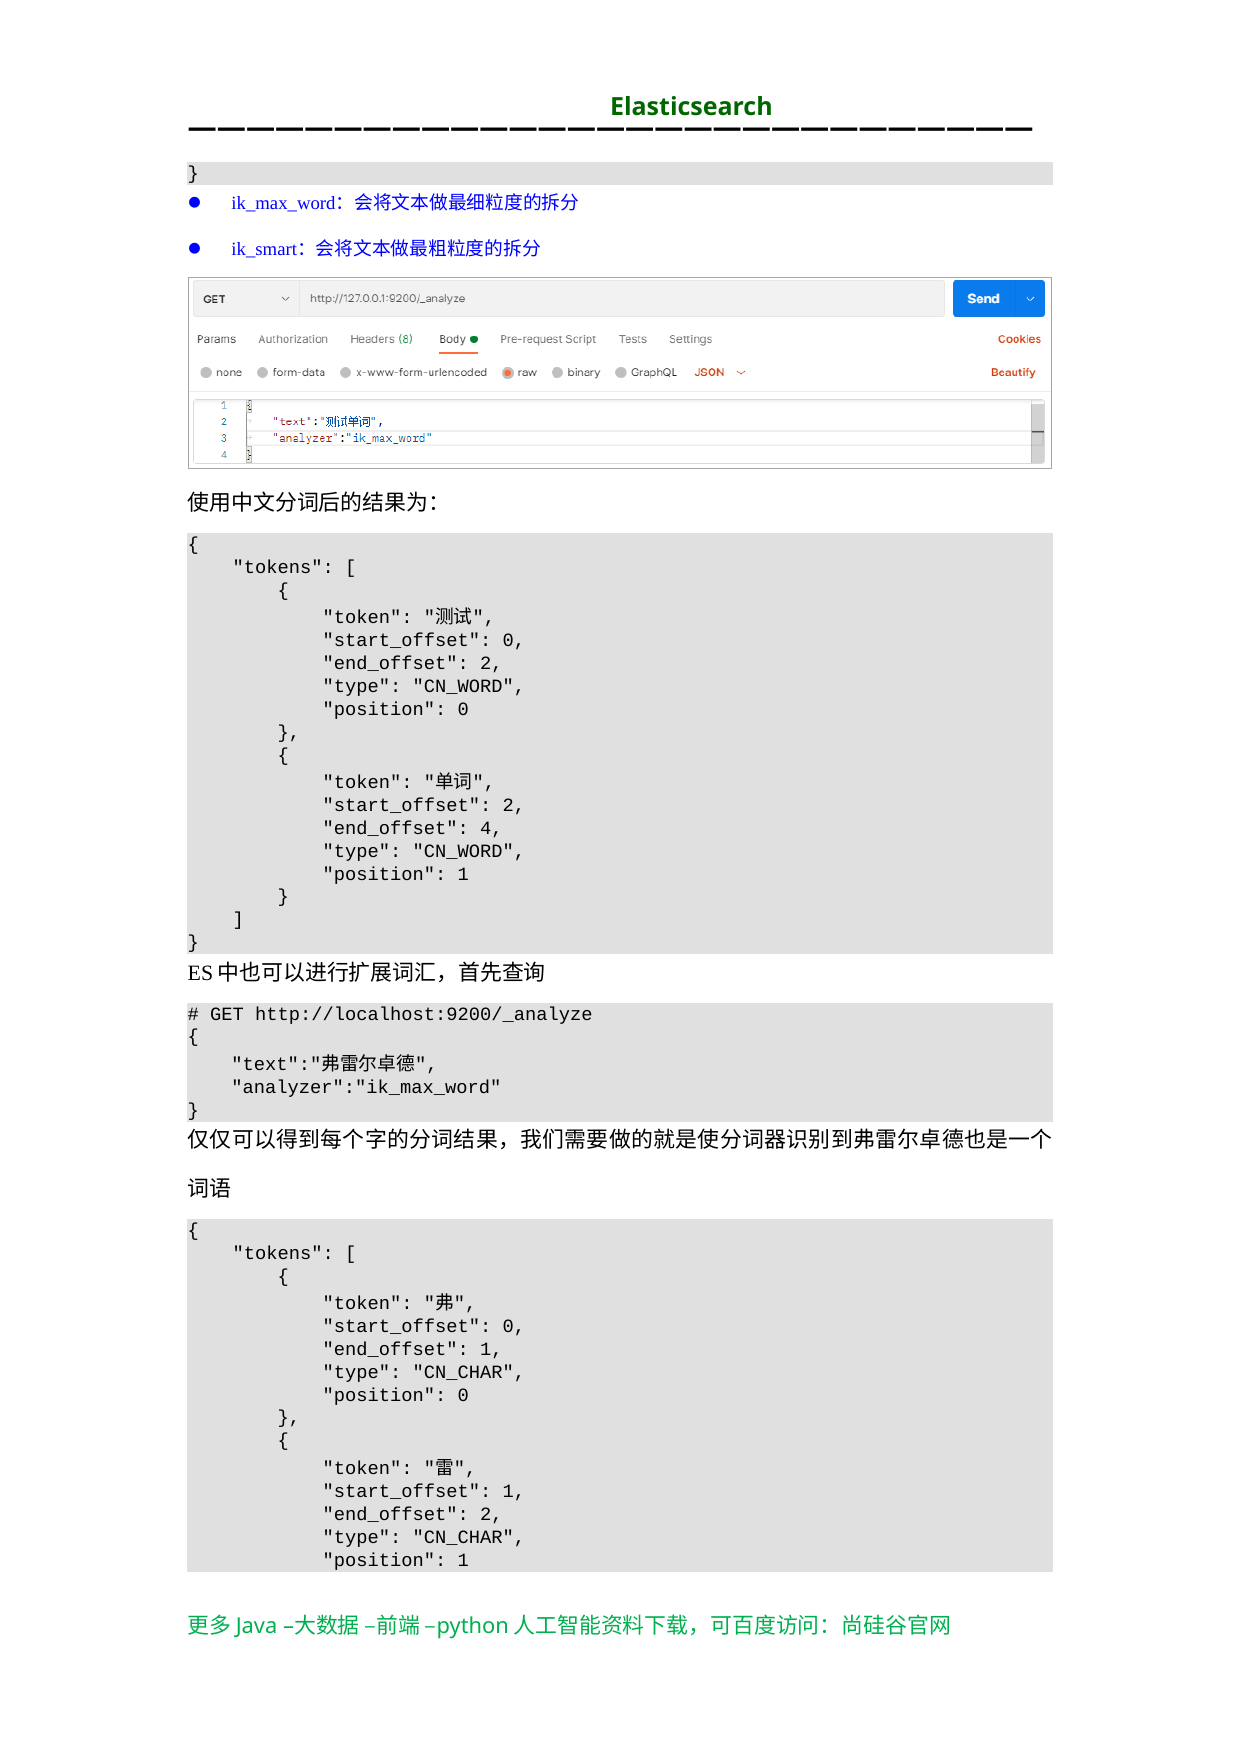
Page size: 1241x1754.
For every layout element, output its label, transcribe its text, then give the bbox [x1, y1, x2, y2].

text "token": "雷", [187, 1452, 1053, 1480]
text # GET http://localhost:9200/_analyze [187, 1003, 1053, 1026]
text { [187, 579, 1053, 602]
text "position": 0 [187, 698, 1053, 721]
text "tokens": [ [187, 556, 1053, 579]
text }, [187, 1407, 1053, 1429]
text "start_offset": 0, [187, 629, 1053, 652]
text "token": "弗", [187, 1288, 1053, 1315]
text "text":"弗雷尔卓德", [187, 1048, 1053, 1076]
text ES中也可以进行扩展词汇，首先查询 [187, 954, 1053, 987]
text 使用中文分词后的结果为： [187, 484, 1053, 517]
list ik_max_word：会将文本做最细粒度的拆分 [187, 185, 1053, 217]
text "type": "CN_CHAR", [187, 1526, 1053, 1549]
text } [187, 1099, 1053, 1122]
text "type": "CN_WORD", [187, 675, 1053, 698]
text { [187, 1026, 1053, 1048]
text { [187, 1219, 1053, 1242]
text "analyzer":"ik_max_word" [187, 1076, 1053, 1099]
text "type": "CN_CHAR", [187, 1361, 1053, 1384]
text "position": 0 [187, 1384, 1053, 1407]
text { [187, 533, 1053, 556]
text "type": "CN_WORD", [187, 840, 1053, 863]
text { [187, 1429, 1053, 1452]
text "start_offset": 0, [187, 1315, 1053, 1338]
picture [189, 278, 1051, 468]
text "end_offset": 2, [187, 1503, 1053, 1526]
text "end_offset": 2, [187, 652, 1053, 675]
text } [187, 162, 1053, 185]
text "token": "测试", [187, 602, 1053, 629]
text } [187, 931, 1053, 954]
text "end_offset": 4, [187, 817, 1053, 840]
text "position": 1 [187, 863, 1053, 886]
text ] [187, 908, 1053, 931]
text "position": 1 [187, 1549, 1053, 1572]
text "start_offset": 2, [187, 794, 1053, 817]
list ik_smart：会将文本做最粗粒度的拆分 [187, 231, 1053, 263]
text "end_offset": 1, [187, 1338, 1053, 1361]
text }, [187, 721, 1053, 744]
text { [187, 744, 1053, 767]
text 仅仅可以得到每个字的分词结果，我们需要做的就是使分词器识别到弗雷尔卓德也是一个词语 [187, 1122, 1053, 1203]
text "token": "单词", [187, 767, 1053, 794]
text } [187, 886, 1053, 908]
text "start_offset": 1, [187, 1480, 1053, 1503]
text { [187, 1265, 1053, 1288]
text "tokens": [ [187, 1242, 1053, 1265]
